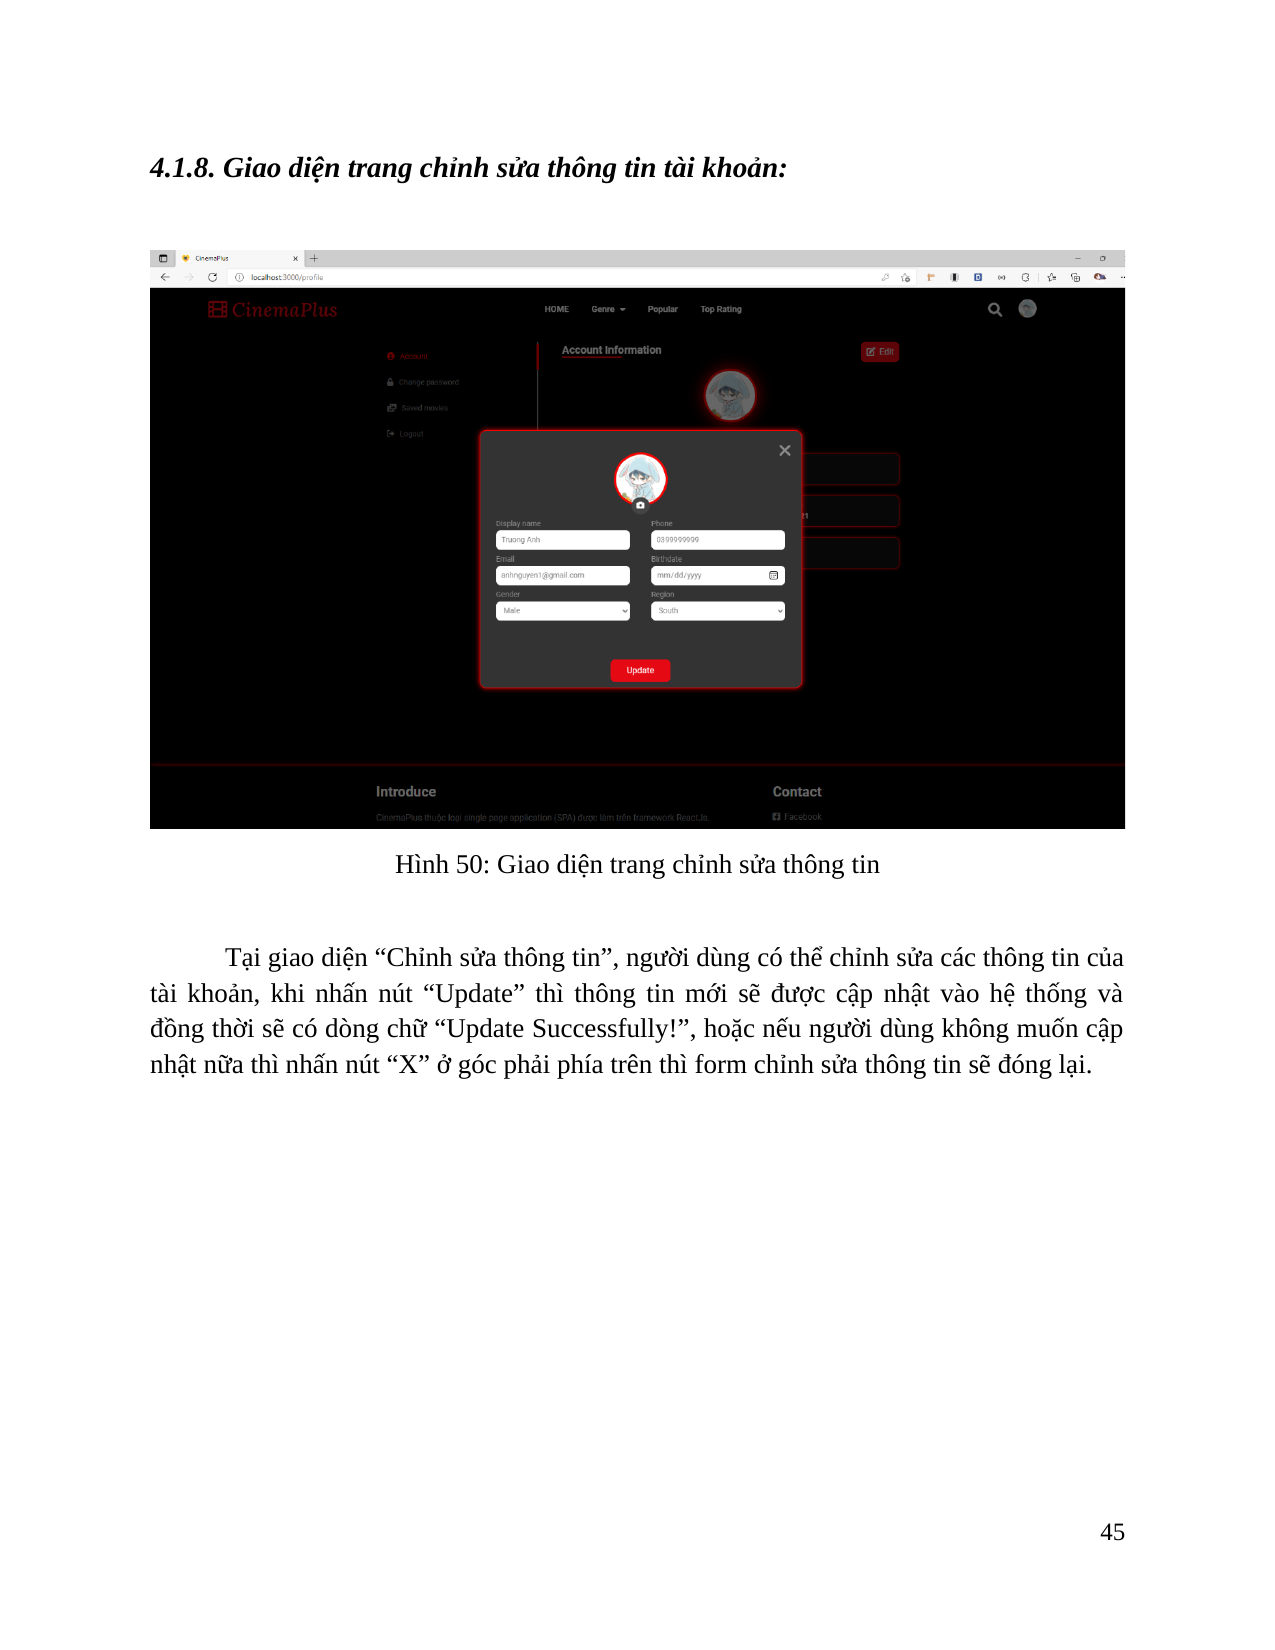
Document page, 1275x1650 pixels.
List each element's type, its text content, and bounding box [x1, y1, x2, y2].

text Tại giao diện “Chỉnh sửa thông tin”, người dùng có thể chỉnh sửa các thông tin của tài khoản, khi nhấn nút “Update” thì thông tin mới sẽ được cập nhật vào hệ thống và đồng thời sẽ có dòng chữ “Update Successfully!”, hoặc nếu người dùng không muốn cập nhật nữa thì nhấn nút “X” ở góc phải phía trên thì form chỉnh sửa thông tin sẽ đóng lại. [150, 941, 1125, 1079]
picture [150, 250, 1125, 829]
text 4.1.8. Giao diện trang chỉnh sửa thông tin tài khoản: [150, 150, 1125, 183]
text Hình 50: Giao diện trang chỉnh sửa thông tin [150, 848, 1125, 879]
